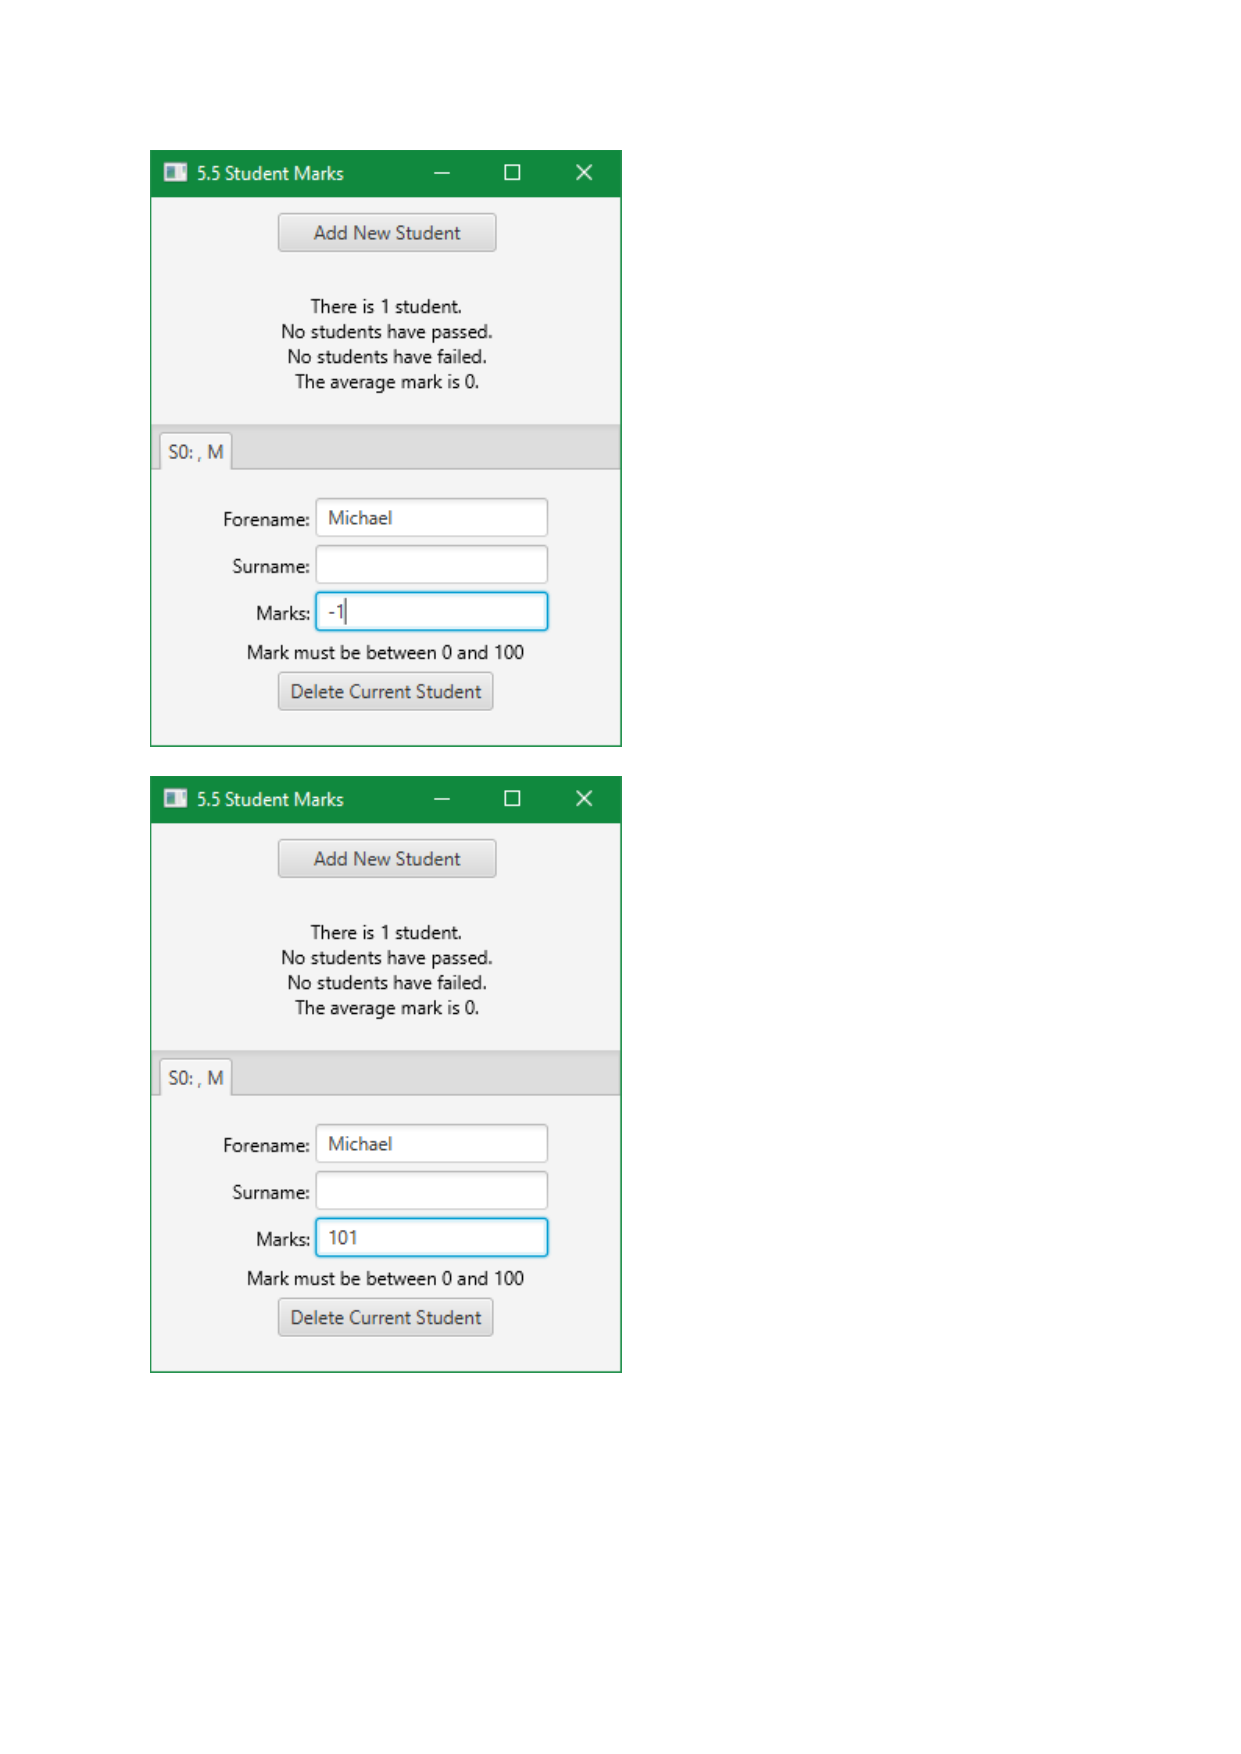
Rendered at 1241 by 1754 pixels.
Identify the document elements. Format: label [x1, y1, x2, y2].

picture [150, 776, 622, 1373]
picture [150, 150, 622, 747]
